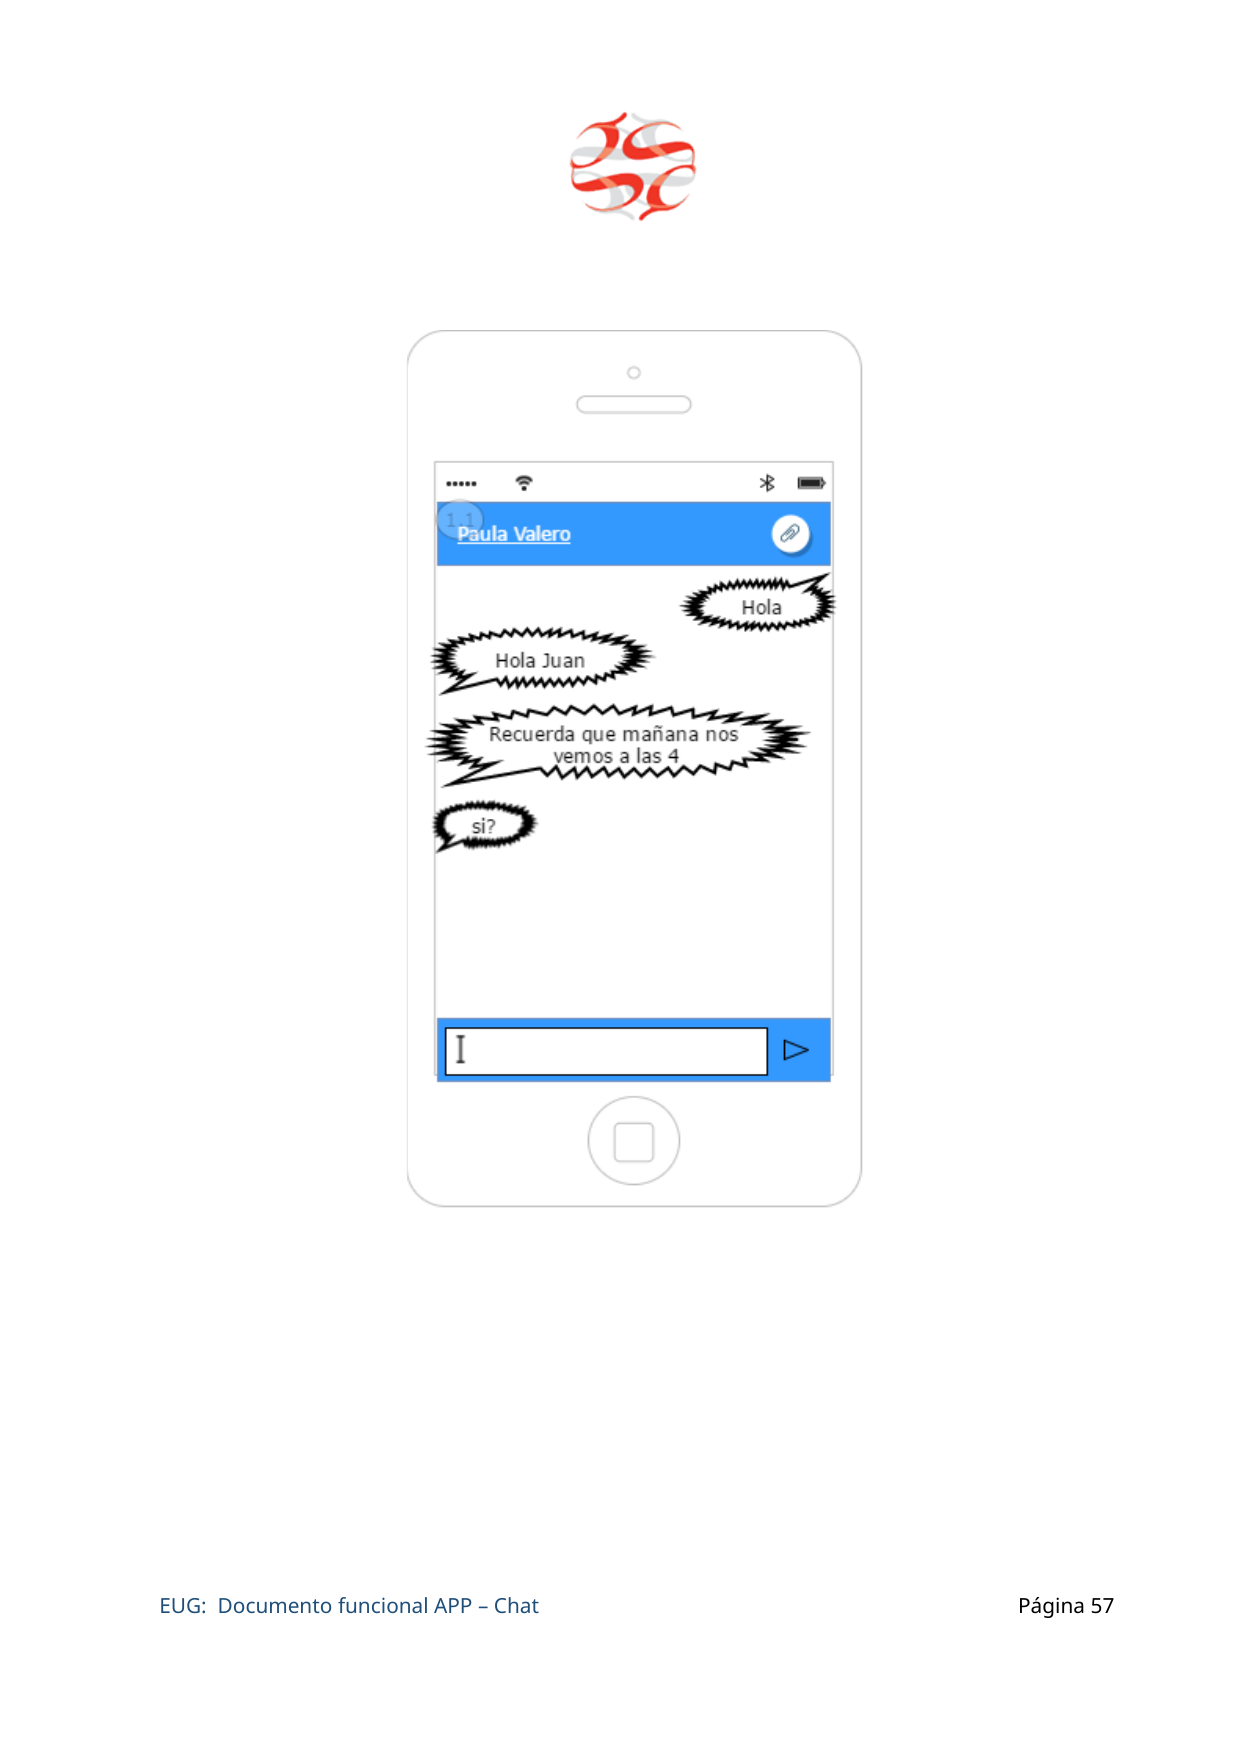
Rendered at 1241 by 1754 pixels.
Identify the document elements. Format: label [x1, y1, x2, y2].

picture [559, 86, 711, 237]
picture [406, 330, 863, 1209]
